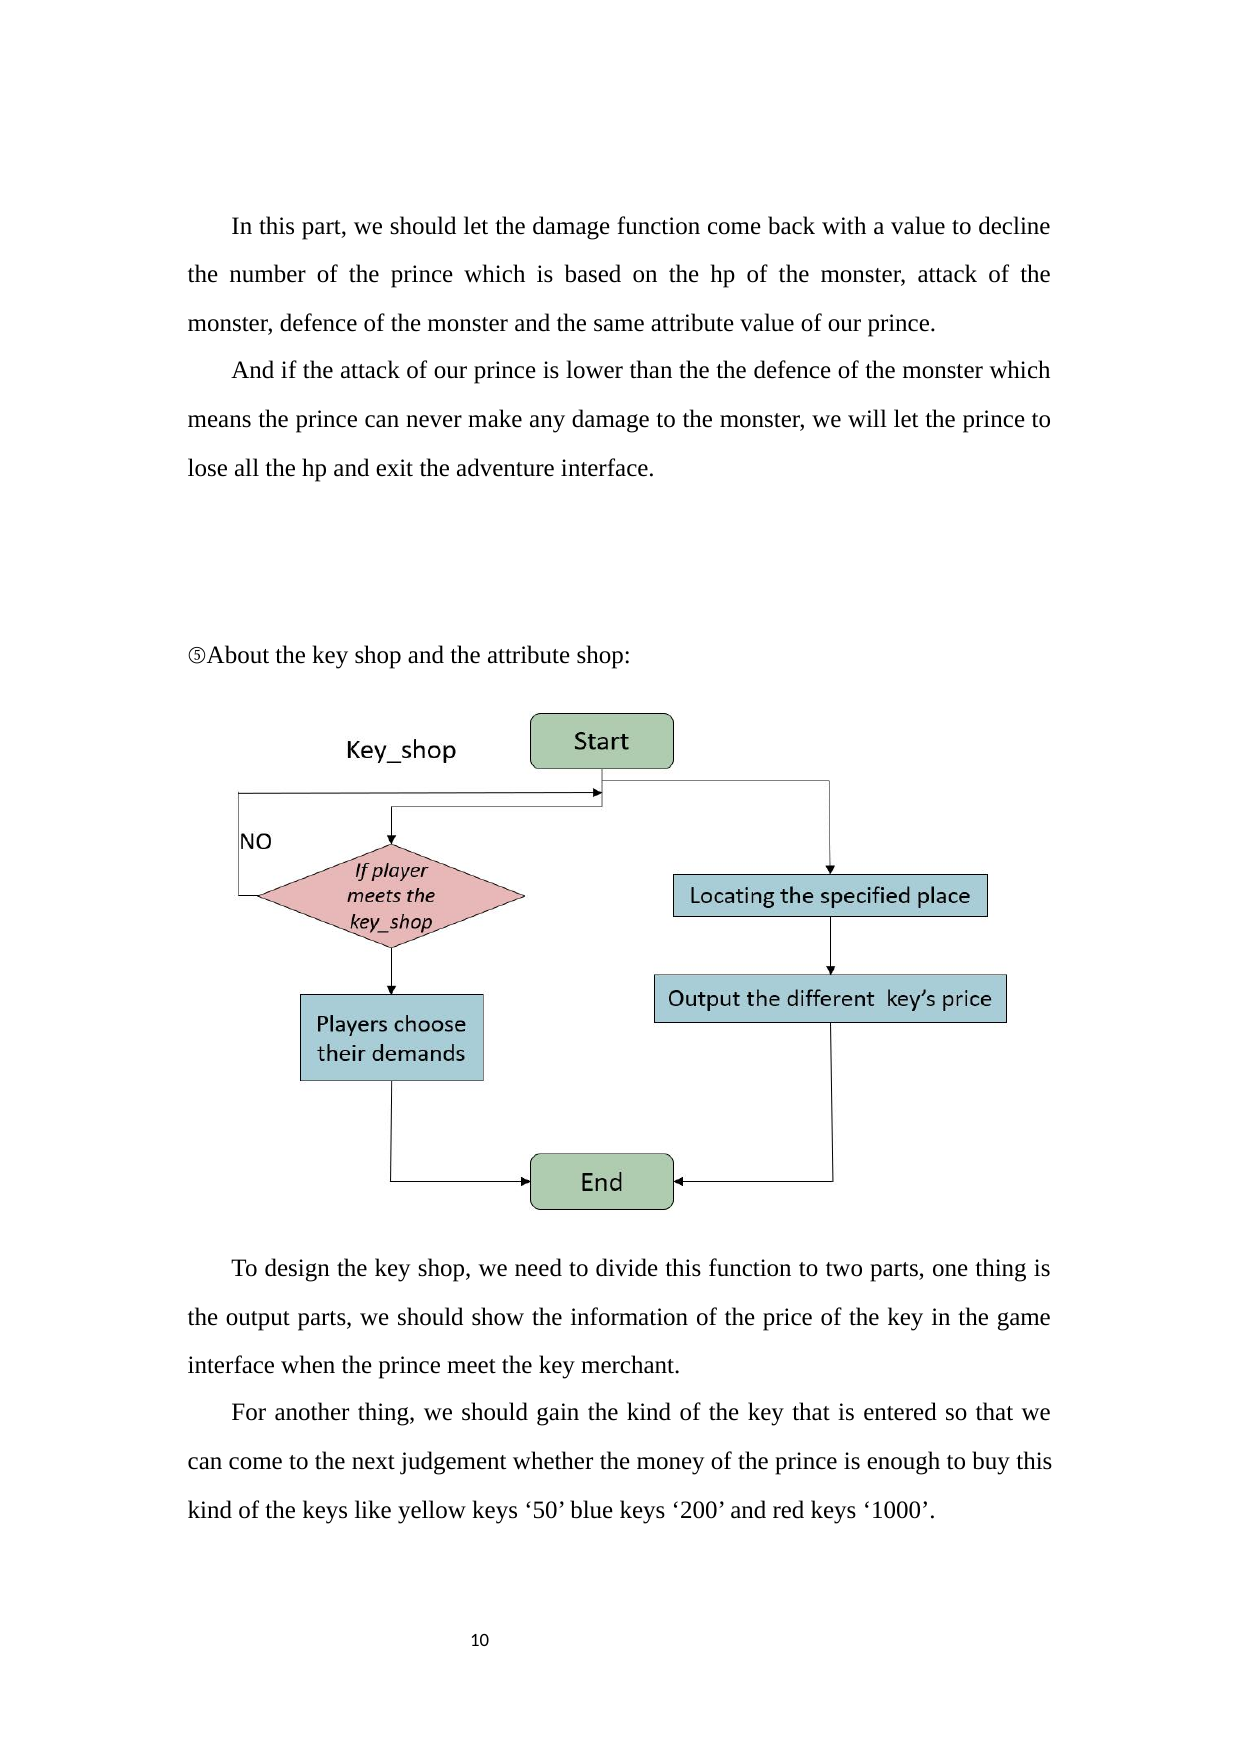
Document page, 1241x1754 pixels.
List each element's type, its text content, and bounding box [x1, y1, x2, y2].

text ⑤About the key shop and the attribute shop: [187, 638, 1053, 671]
text And if the attack of our prince is lower than the the defence of the monster which means the prince can never make any damage to the monster, we will let the prince to lose all the hp and exit the adventure interface. [187, 353, 1053, 483]
text To design the key shop, we need to divide this function to two parts, one thing is the output parts, we should show the information of the price of the key in the game interface when the prince meet the key merchant. [187, 1251, 1053, 1314]
text In this part, we should let the damage function come back with a value to decline the number of the prince which is based on the hp of the monster, attack of the monster, defence of the monster and the same attribute value of our prince. [187, 272, 1053, 339]
text For another thing, we should gain the kind of the key that is entered so that we can come to the next judgement whether the money of the prince is enough to buy this kind of the keys like yellow keys ‘50’ blue keys ‘200’ and red keys ‘1000’. [187, 1395, 1053, 1525]
picture [220, 685, 1021, 1237]
text In this part, we should let the damage function come back with a value to decline the number of the prince which is based on the hp of the monster, attack of the monster, defence of the monster and the same attribute value of our prince. [187, 209, 1053, 271]
text To design the key shop, we need to divide this function to two parts, one thing is the output parts, we should show the information of the price of the key in the game interface when the prince meet the key merchant. [187, 1315, 1053, 1381]
